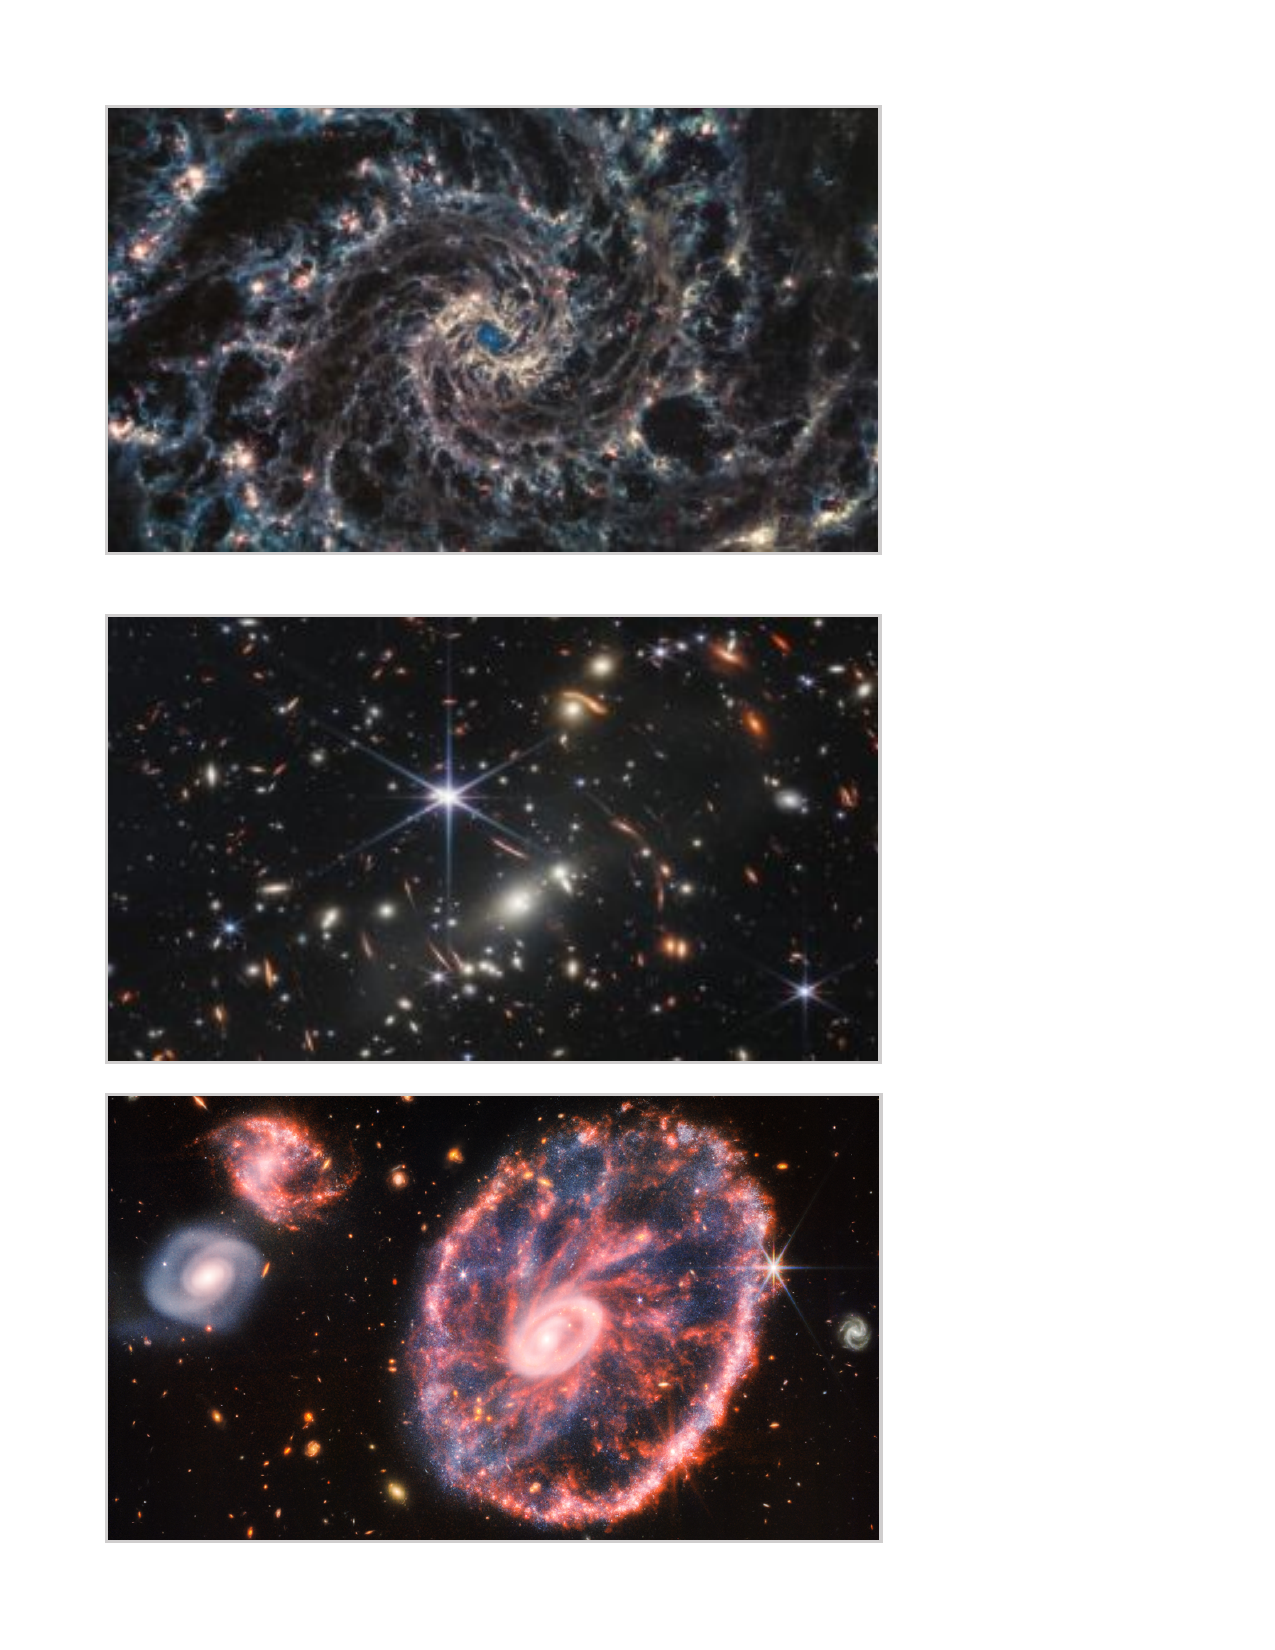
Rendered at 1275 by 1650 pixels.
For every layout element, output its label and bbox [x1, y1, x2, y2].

picture [108, 108, 878, 552]
picture [108, 617, 878, 1061]
picture [108, 1096, 879, 1540]
